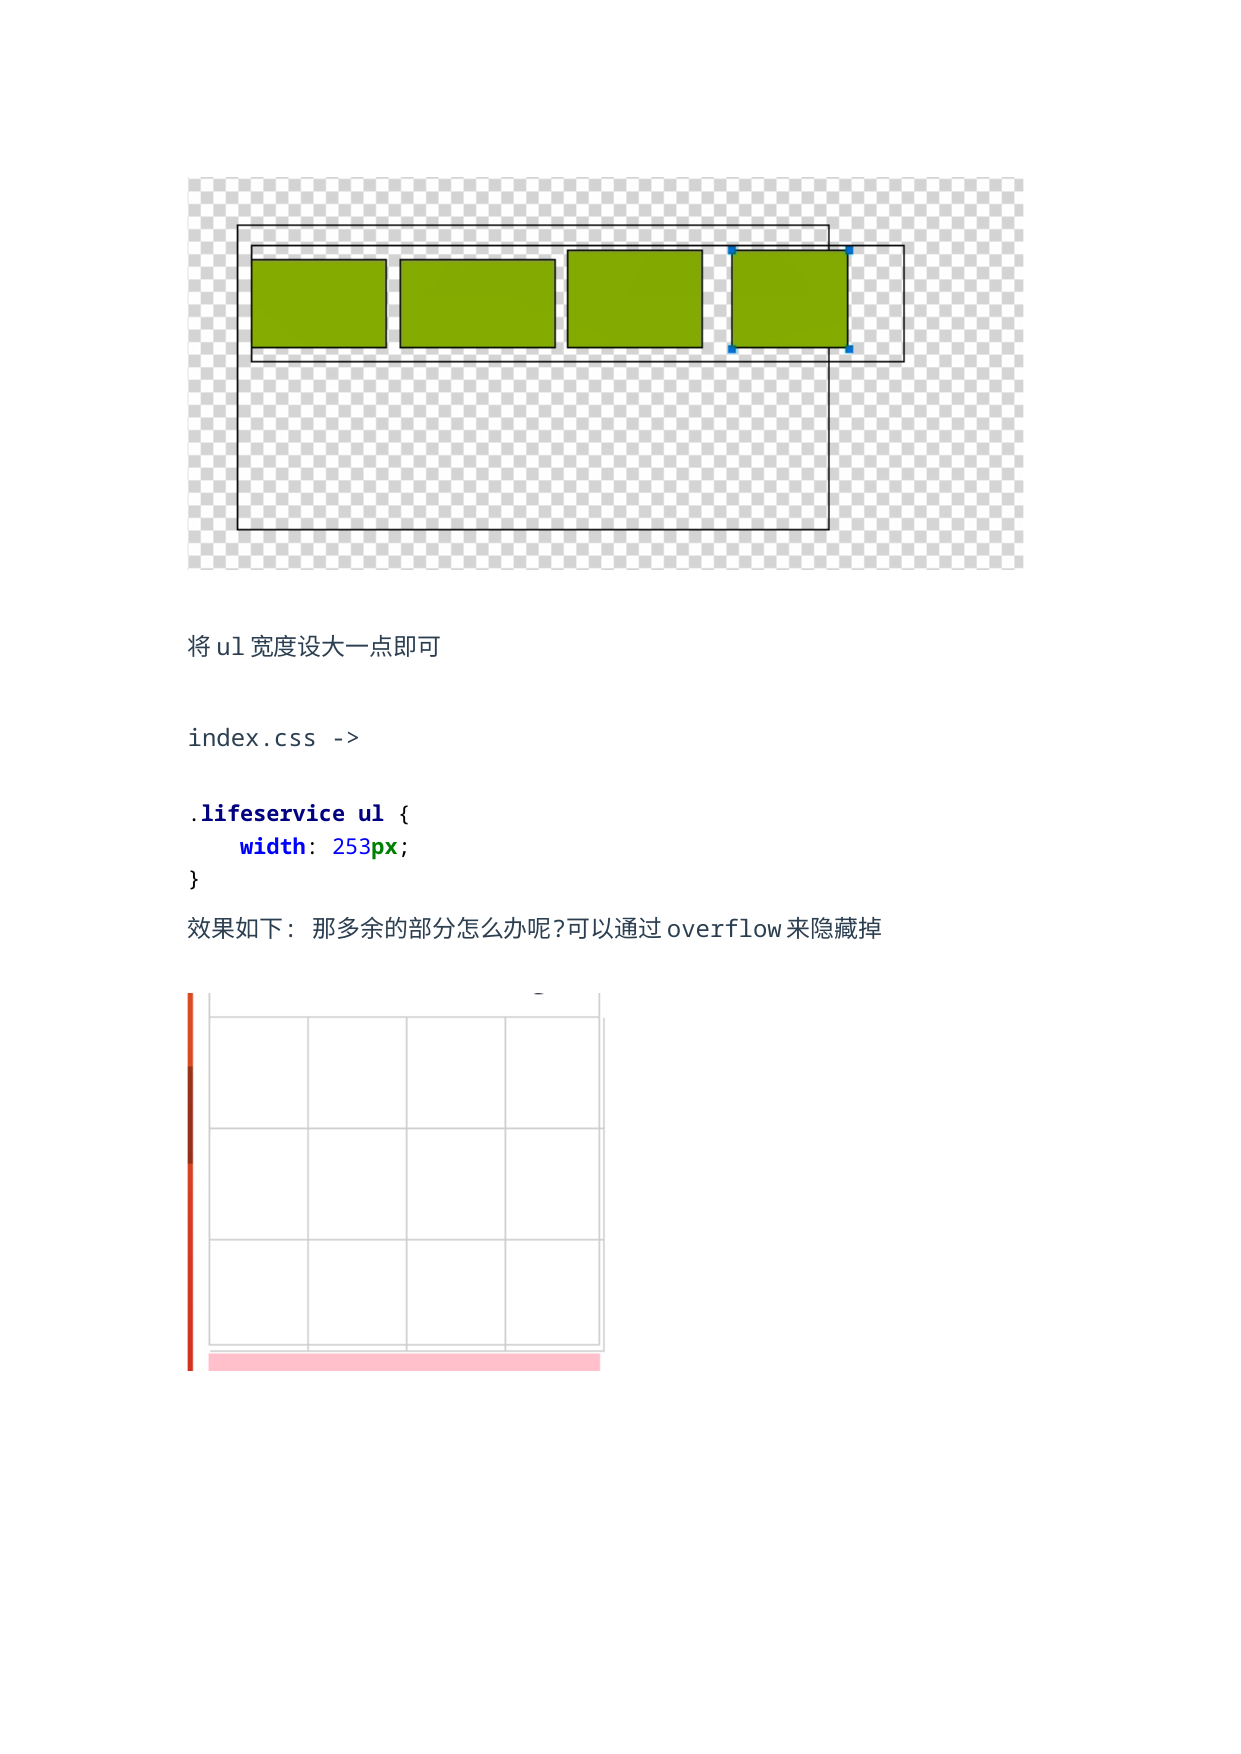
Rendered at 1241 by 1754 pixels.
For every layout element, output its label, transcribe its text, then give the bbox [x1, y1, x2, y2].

picture [187, 177, 1024, 570]
text 将ul宽度设大一点即可 [187, 612, 1053, 677]
text 效果如下: 那多余的部分怎么办呢?可以通过overflow来隐藏掉 [187, 894, 1053, 959]
text .lifeservice ul { width: 253px; } [187, 797, 1053, 894]
picture [187, 993, 699, 1371]
text index.css -> [187, 704, 1053, 769]
